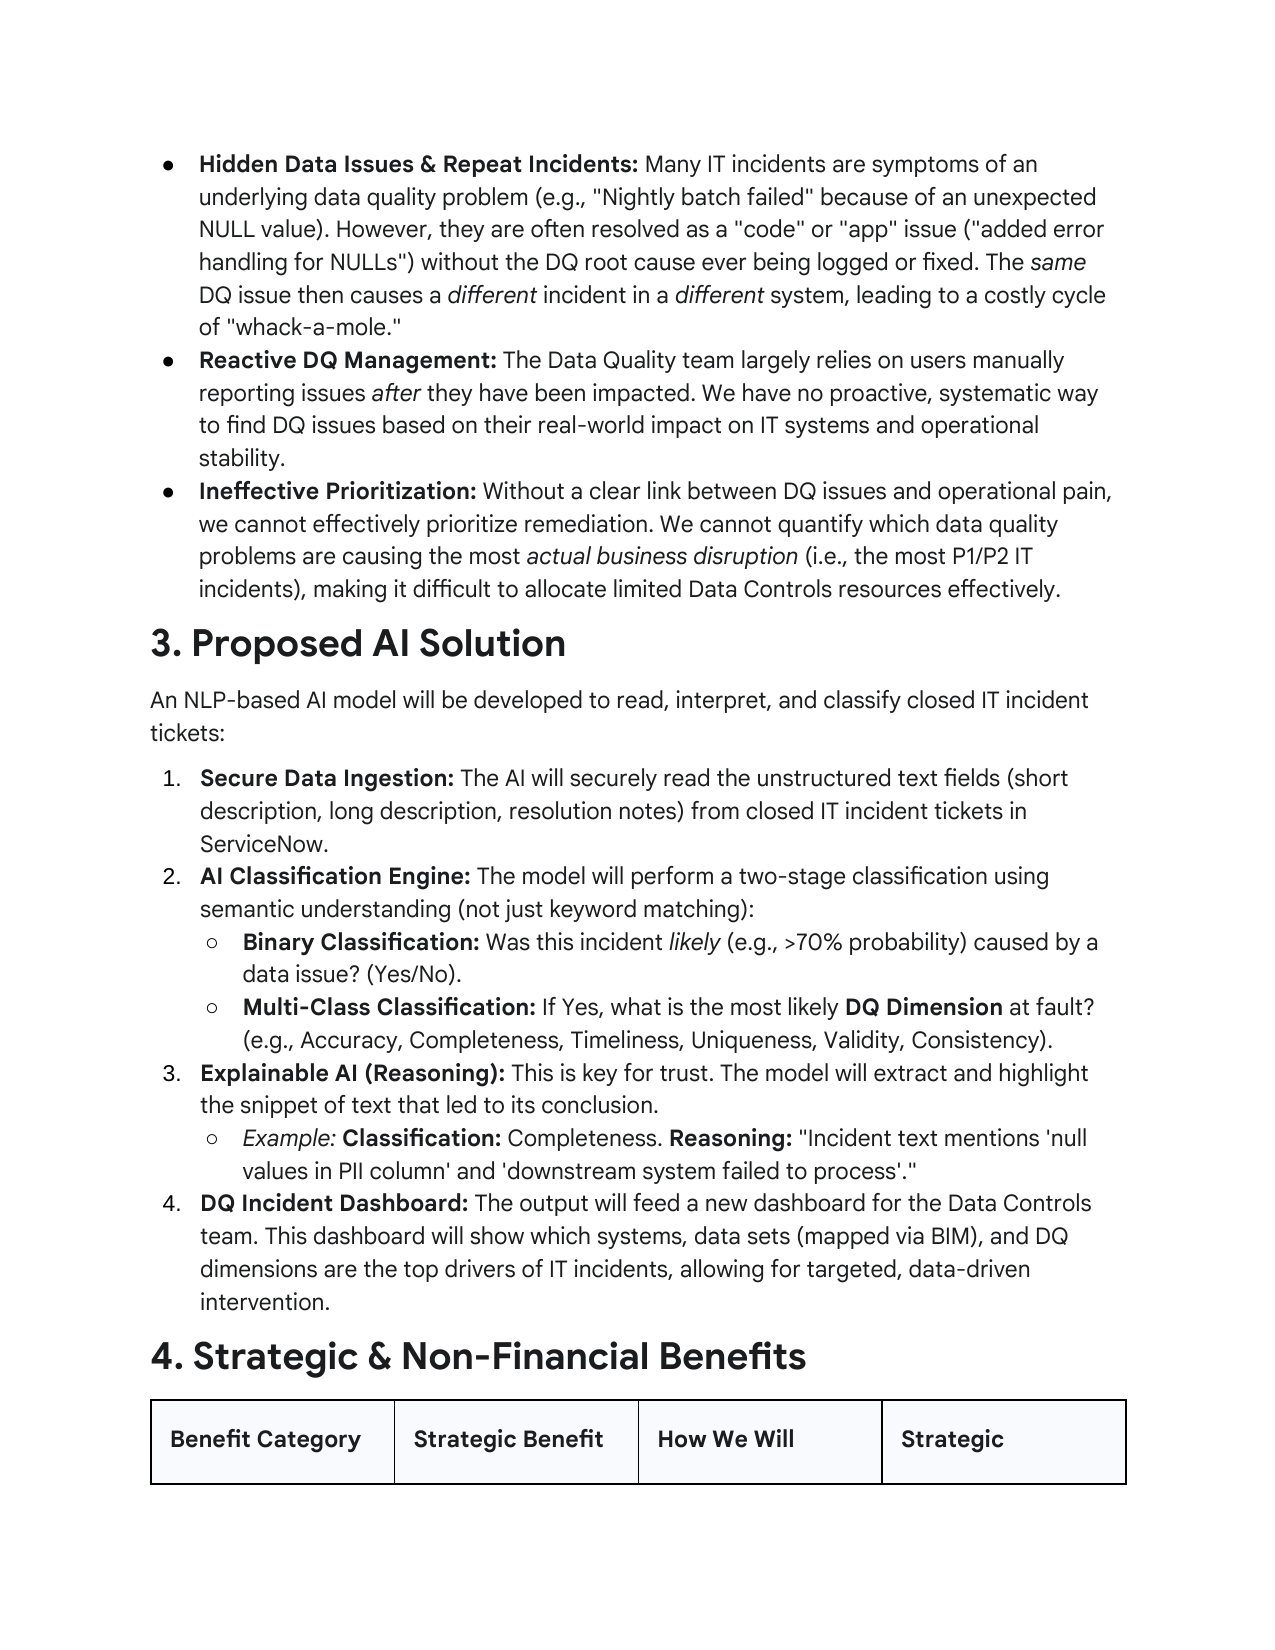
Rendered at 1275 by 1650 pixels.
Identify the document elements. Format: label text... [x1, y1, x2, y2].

list Hidden Data Issues & Repeat Incidents: Many IT incidents are symptoms of an underlying data quality problem (e.g., "Nightly batch failed" because of an unexpected NULL value). However, they are often resolved as a "code" or "app" issue ("added error handling for NULLs") without the DQ root cause ever being logged or fixed. The same DQ issue then causes a different incident in a different system, leading to a costly cycle of "whack-a-mole." [161, 150, 1125, 342]
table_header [395, 1401, 638, 1483]
table_header Strategic Alignment [883, 1401, 1125, 1483]
text An NLP-based AI model will be developed to read, interpret, and classify closed IT incident tickets: [150, 686, 1125, 748]
list Reactive DQ Management: The Data Quality team largely relies on users manually reporting issues after they have been impacted. We have no proactive, systematic way to find DQ issues based on their real-world impact on IT systems and operational stability. [161, 346, 1125, 473]
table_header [639, 1401, 881, 1483]
list Ineffective Prioritization: Without a clear link between DQ issues and operational pain, we cannot effectively prioritize remediation. We cannot quantify which data quality problems are causing the most actual business disruption (i.e., the most P1/P2 IT incidents), making it difficult to allocate limited Data Controls resources effectively. [161, 477, 1125, 604]
list Example: Classification: Completeness. Reasoning: "Incident text mentions 'null values in PII column' and 'downstream system failed to process'." [205, 1124, 1125, 1186]
subtitle 3. Proposed AI Solution [150, 620, 1125, 667]
list Binary Classification: Was this incident likely (e.g., >70% probability) caused by a data issue? (Yes/No). [205, 928, 1125, 989]
list AI Classification Engine: The model will perform a two-stage classification using semantic understanding (not just keyword matching): [162, 862, 1125, 924]
list DQ Incident Dashboard: The output will feed a new dashboard for the Data Controls team. This dashboard will show which systems, data sets (mapped via BIM), and DQ dimensions are the top drivers of IT incidents, allowing for targeted, data-driven intervention. [162, 1189, 1125, 1316]
list Secure Data Ingestion: The AI will securely read the unstructured text fields (short description, long description, resolution notes) from closed IT incident tickets in ServiceNow. [162, 764, 1125, 858]
subtitle 4. Strategic & Non-Financial Benefits [150, 1333, 1125, 1380]
table_header Benefit Category [152, 1401, 394, 1483]
list Explainable AI (Reasoning): This is key for trust. The model will extract and highlight the snippet of text that led to its conclusion. [162, 1059, 1125, 1120]
list Multi-Class Classification: If Yes, what is the most likely DQ Dimension at fault? (e.g., Accuracy, Completeness, Timeliness, Uniqueness, Validity, Consistency). [205, 993, 1125, 1055]
